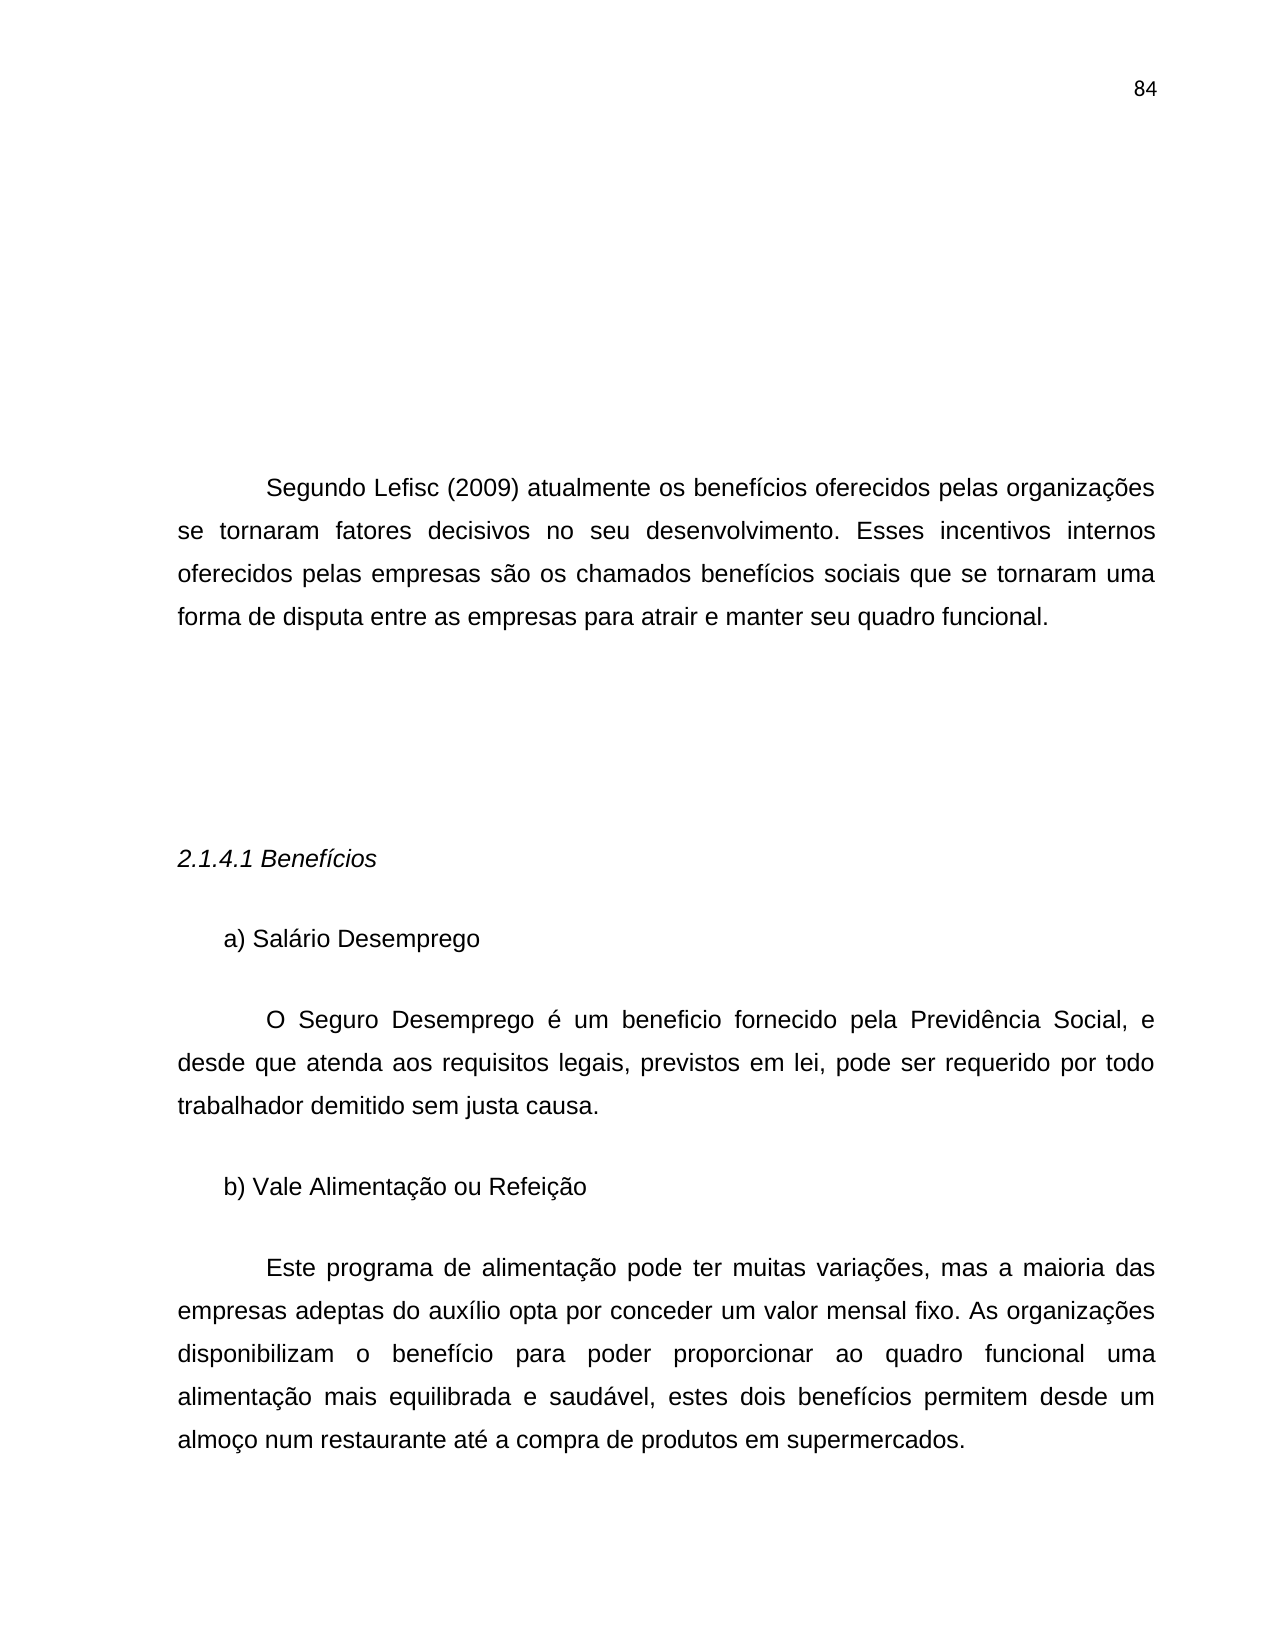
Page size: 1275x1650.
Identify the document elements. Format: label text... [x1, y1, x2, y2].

text a) Salário Desemprego [177, 924, 1157, 953]
text b) Vale Alimentação ou Refeição [177, 1172, 1157, 1201]
text O Seguro Desemprego é um beneficio fornecido pela Previdência Social, e desde que atenda aos requisitos legais, previstos em lei, pode ser requerido por todo trabalhador demitido sem justa causa. [177, 1005, 1157, 1120]
text Segundo Lefisc (2009) atualmente os benefícios oferecidos pelas organizações se tornaram fatores decisivos no seu desenvolvimento. Esses incentivos internos oferecidos pelas empresas são os chamados benefícios sociais que se tornaram uma forma de disputa entre as empresas para atrair e manter seu quadro funcional. [177, 472, 1157, 631]
text Este programa de alimentação pode ter muitas variações, mas a maioria das empresas adeptas do auxílio opta por conceder um valor mensal fixo. As organizações disponibilizam o benefício para poder proporcionar ao quadro funcional uma alimentação mais equilibrada e saudável, estes dois benefícios permitem desde um almoço num restaurante até a compra de produtos em supermercados. [177, 1252, 1157, 1454]
text 2.1.4.1 Benefícios [177, 844, 1157, 872]
